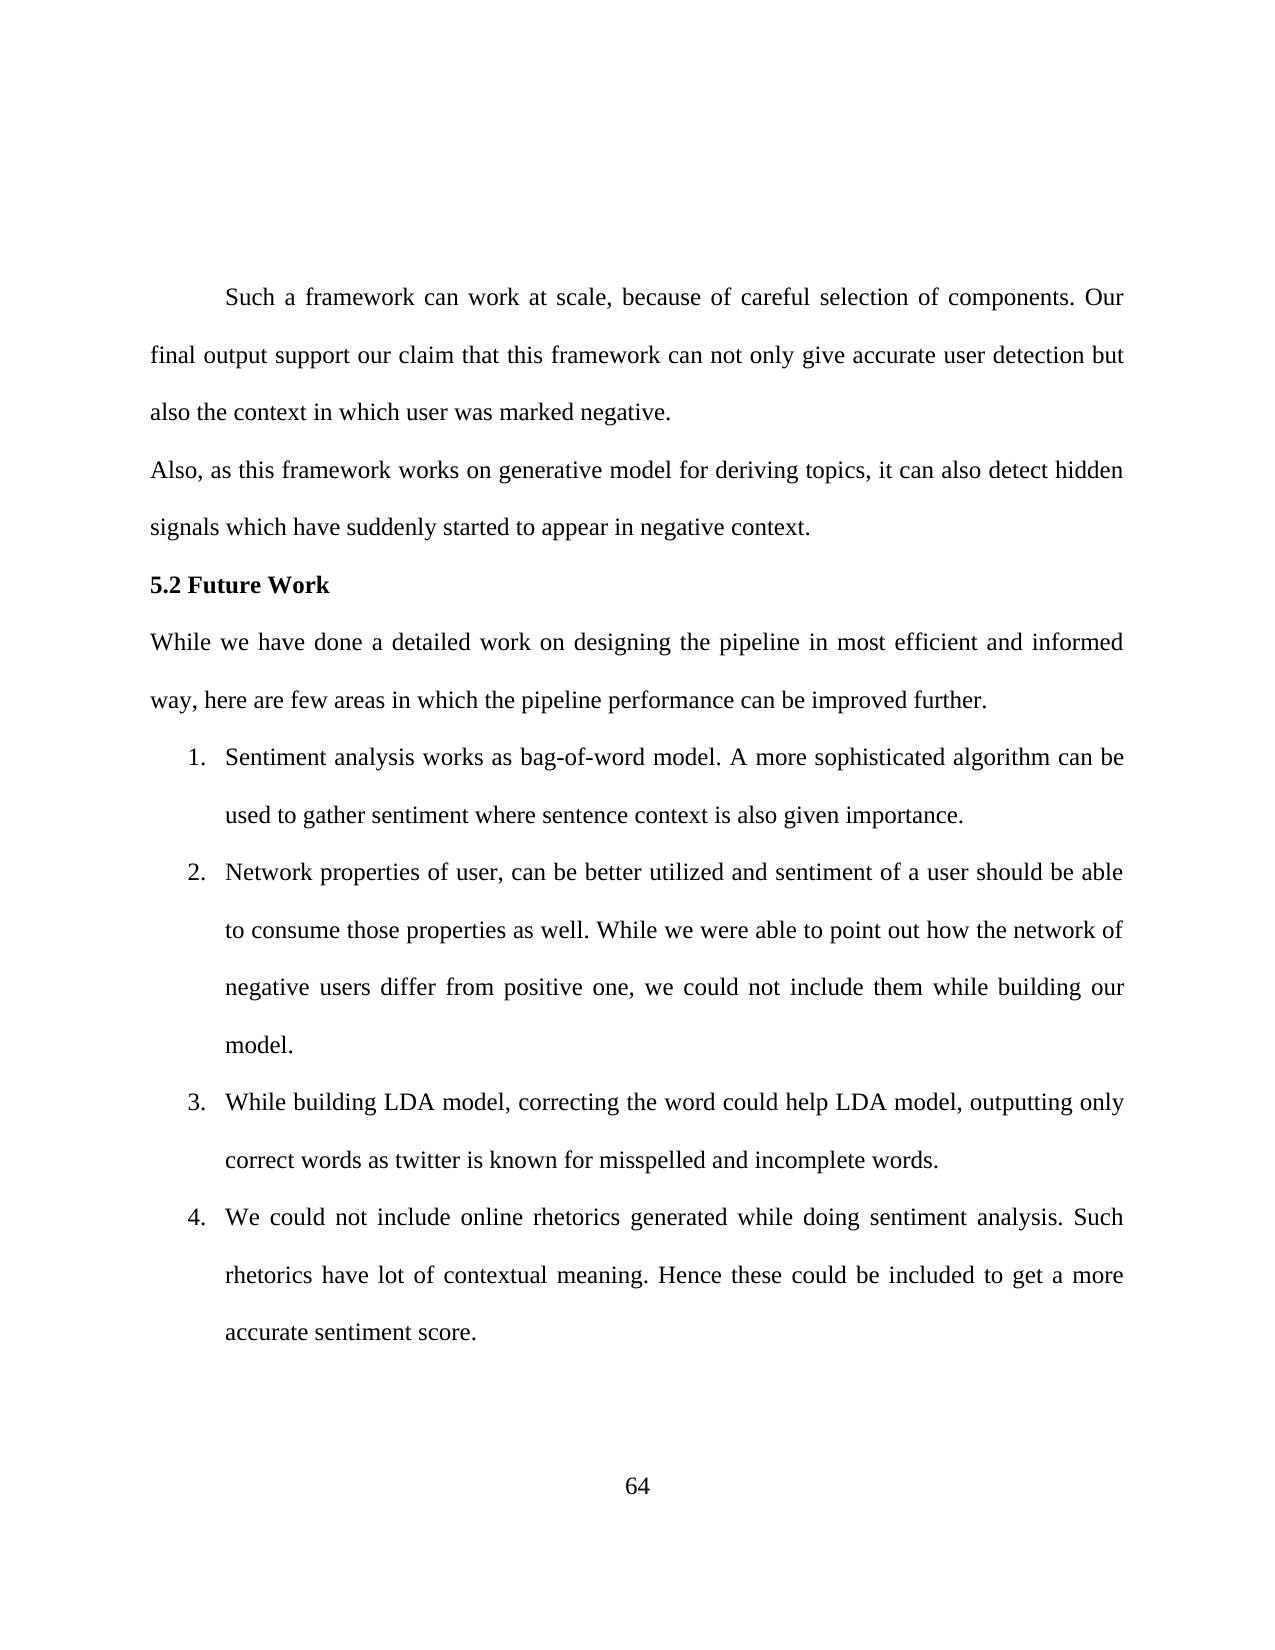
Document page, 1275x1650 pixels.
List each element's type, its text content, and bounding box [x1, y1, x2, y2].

list Network properties of user, can be better utilized and sentiment of a user should be able to consume those properties as well. While we were able to point out how the network of negative users differ from positive one, we could not include them while building our model. [187, 857, 1125, 1059]
list Sentiment analysis works as bag-of-word model. A more sophisticated algorithm can be used to gather sentiment where sentence context is also given importance. [187, 742, 1125, 829]
text Such a framework can work at scale, because of careful selection of components. Our final output support our claim that this framework can not only give accurate user detection but also the context in which user was marked negative. [150, 282, 1125, 426]
list We could not include online rhetorics generated while doing sentiment analysis. Such rhetorics have lot of contextual meaning. Hence these could be included to get a more accurate sentiment score. [187, 1202, 1125, 1346]
text Also, as this framework works on generative model for deriving topics, it can also detect hidden signals which have suddenly started to appear in negative context. [150, 455, 1125, 541]
text While we have done a detailed work on designing the pipeline in most efficient and informed way, here are few areas in which the pipeline performance can be improved further. [150, 627, 1125, 714]
list While building LDA model, correcting the word could help LDA model, outputting only correct words as twitter is known for misspelled and incomplete words. [187, 1087, 1125, 1174]
text 5.2 Future Work [150, 570, 1125, 599]
